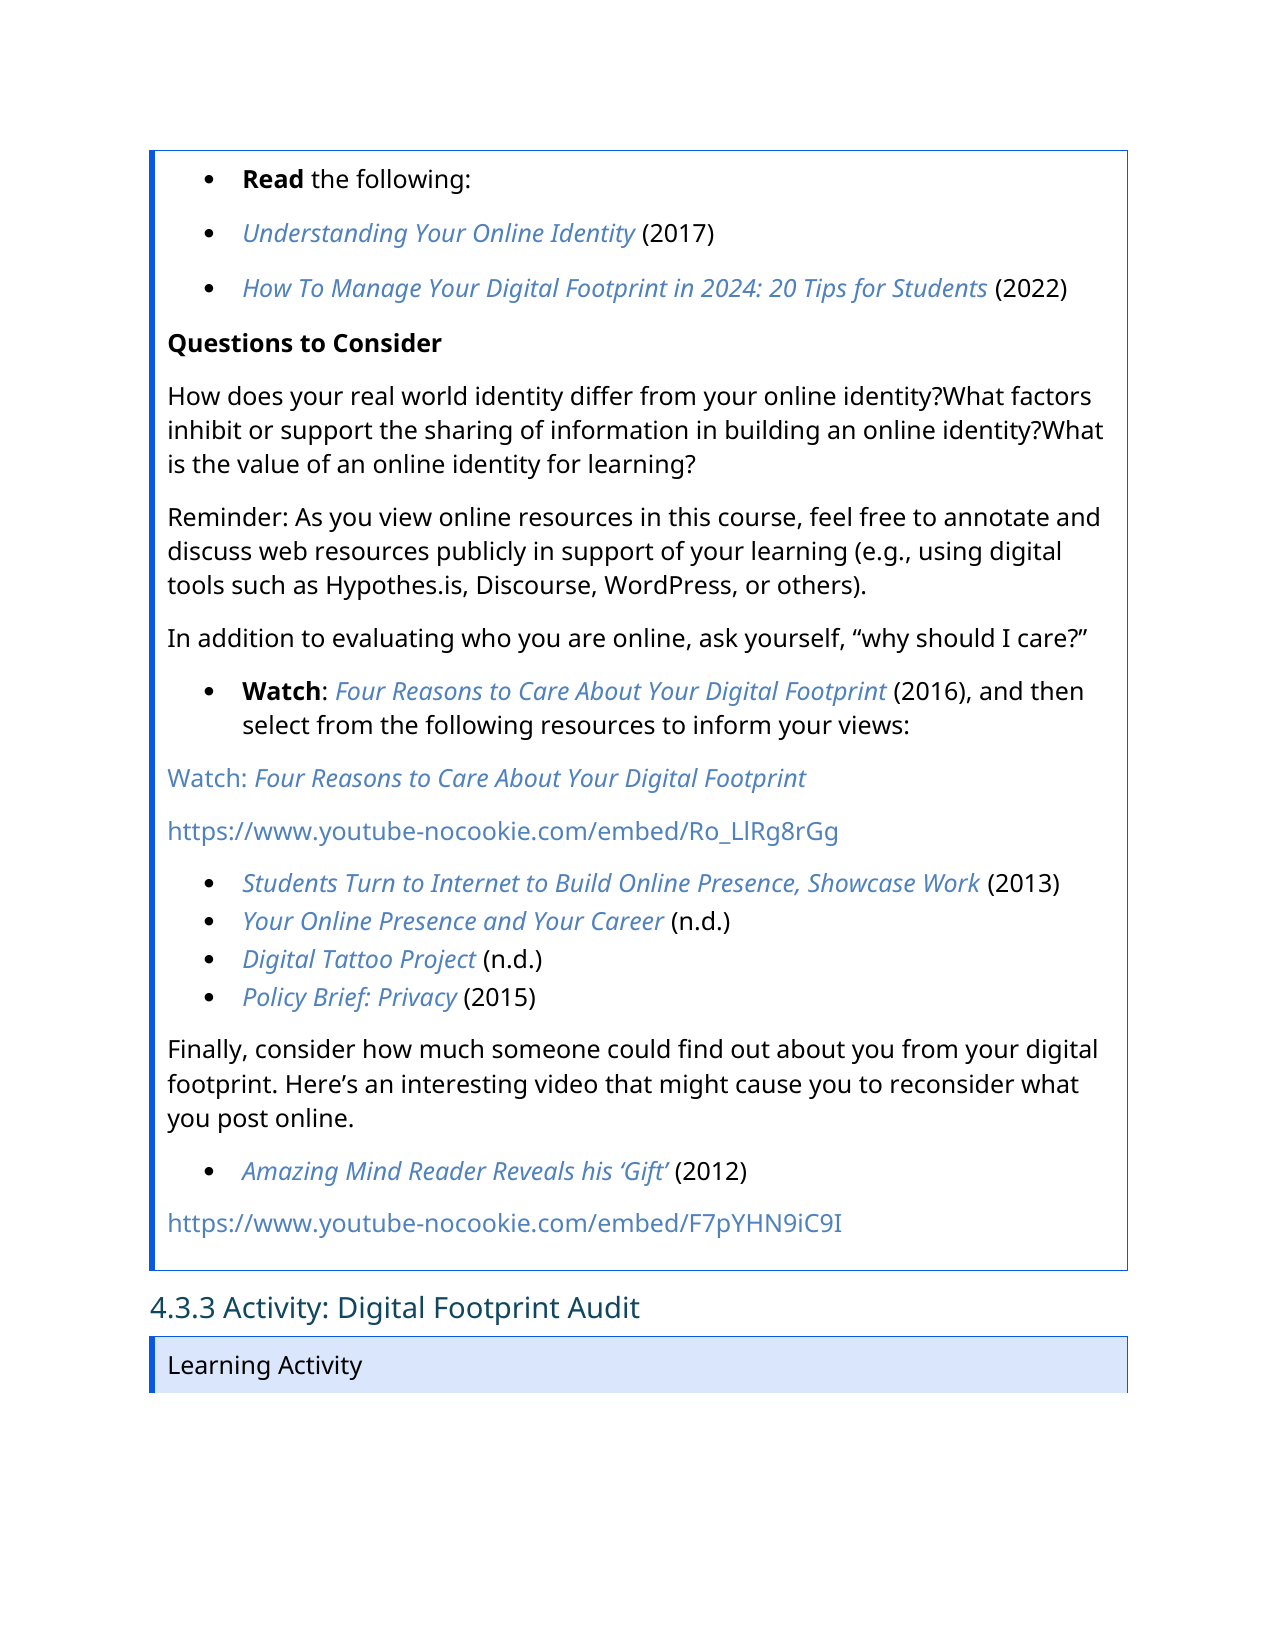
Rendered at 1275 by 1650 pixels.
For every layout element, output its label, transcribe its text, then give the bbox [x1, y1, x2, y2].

table_header Learning Activity [155, 1337, 1127, 1393]
table_cell Read the following: Understanding Your Online Identity (2017) How To Manage Your Digital Footprint in 2024: 20 Tips for Students (2022) Questions to Consider How does your real world identity differ from your online identity?What factors inhibit or support the sharing of information in building an online identity?What is the value of an online identity for learning? Reminder: As you view online resources in this course, feel free to annotate and discuss web resources publicly in support of your learning (e.g., using digital tools such as Hypothes.is, Discourse, WordPress, or others). In addition to evaluating who you are online, ask yourself, “why should I care?” Watch: Four Reasons to Care About Your Digital Footprint (2016), and then select from the following resources to inform your views: Watch: Four Reasons to Care About Your Digital Footprint https://www.youtube-nocookie.com/embed/Ro_LlRg8rGg Students Turn to Internet to Build Online Presence, Showcase Work (2013) Your Online Presence and Your Career (n.d.) Digital Tattoo Project (n.d.) Policy Brief: Privacy (2015) Finally, consider how much someone could find out about you from your digital footprint. Here’s an interesting video that might cause you to reconsider what you post online. Amazing Mind Reader Reveals his ‘Gift’ (2012) https://www.youtube-nocookie.com/embed/F7pYHN9iC9I [155, 151, 1127, 1270]
subtitle 4.3.3 Activity: Digital Footprint Audit [150, 1288, 1125, 1327]
